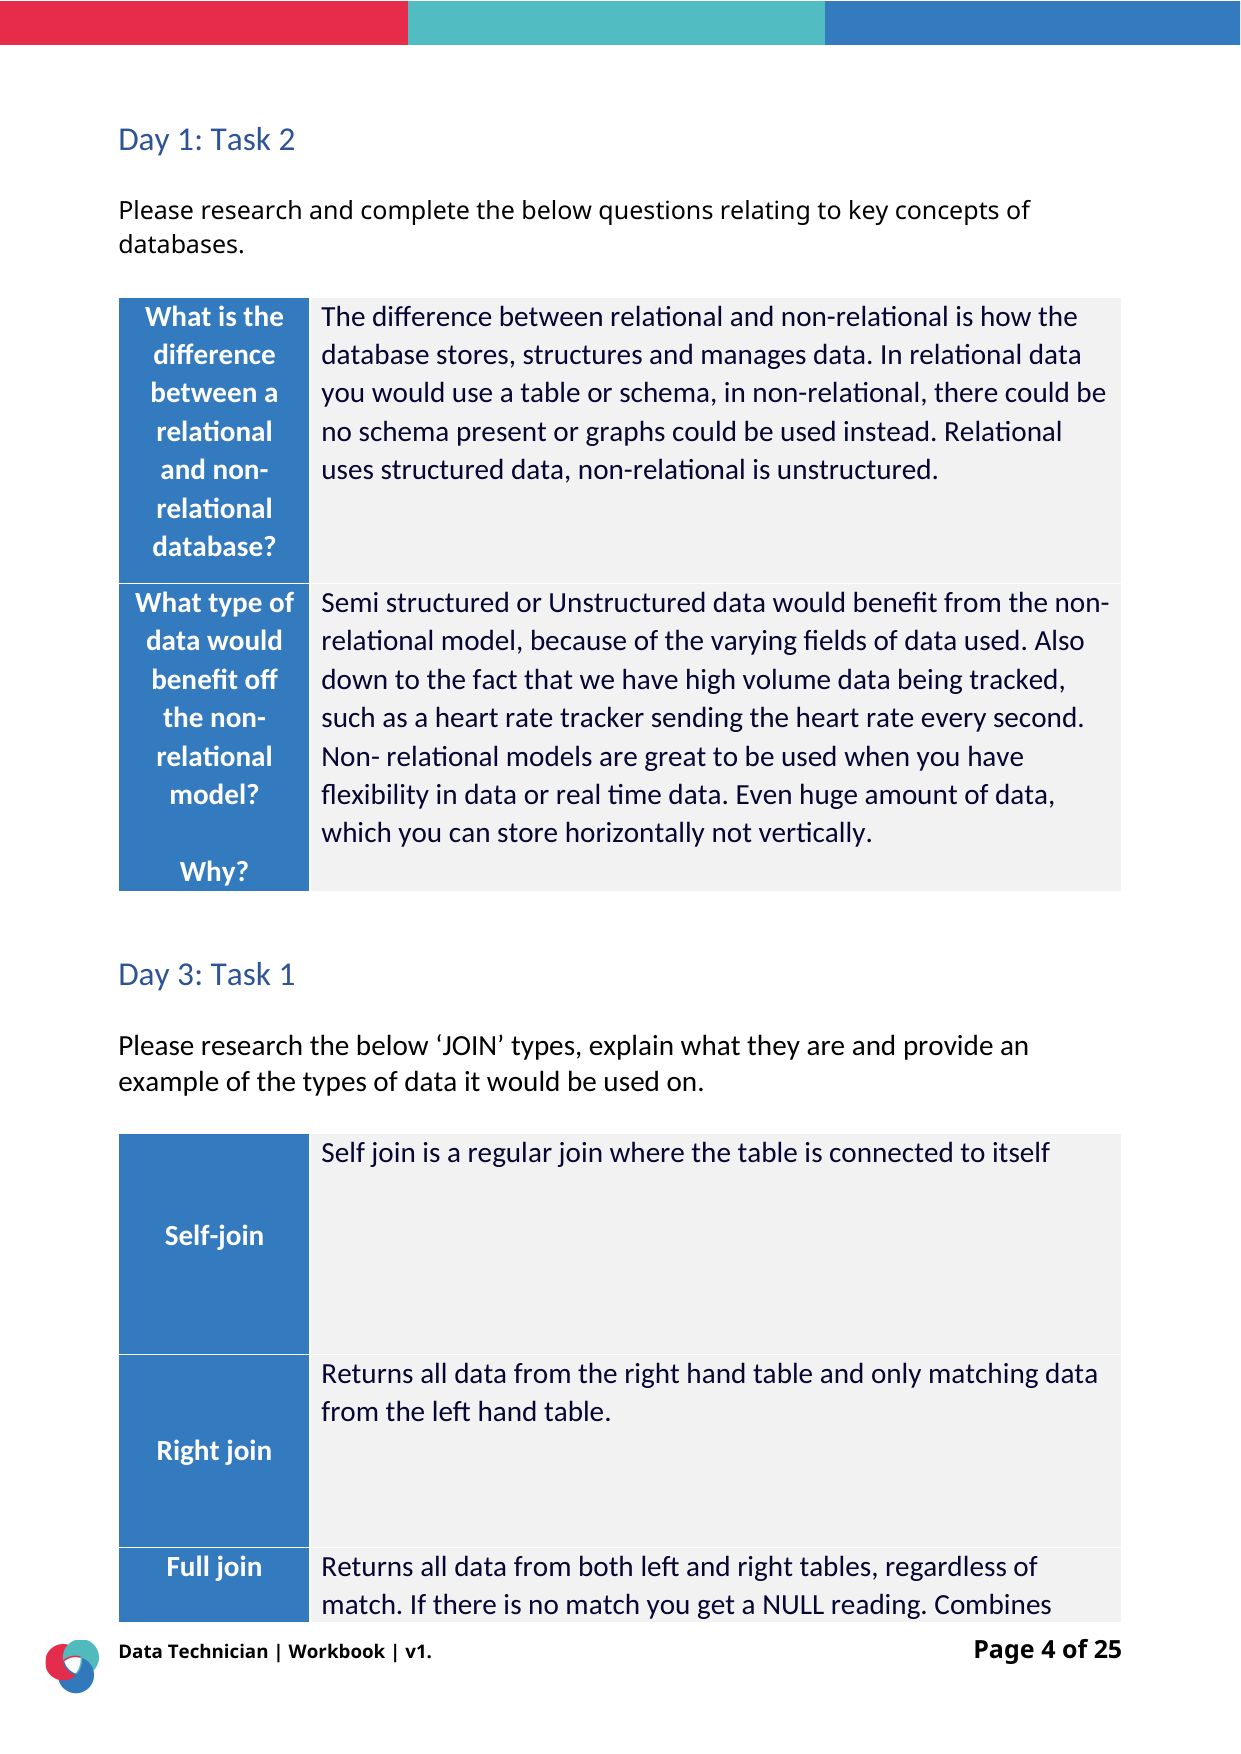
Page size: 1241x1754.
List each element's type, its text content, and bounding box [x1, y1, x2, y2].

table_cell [311, 1548, 1121, 1622]
table_header Self join is a regular join where the table is connected to itself [311, 1134, 1121, 1354]
table_header Self-join [119, 1134, 309, 1354]
picture [45, 1640, 100, 1694]
table_header What is the difference between a relational and non-relational database? [119, 298, 309, 583]
text Please research the below ‘JOIN’ types, explain what they are and provide an example of the types of data it would be used on. [118, 1027, 1122, 1099]
table_cell Semi structured or Unstructured data would benefit from the non-relational model, because of the varying fields of data used. Also down to the fact that we have high volume data being tracked, such as a heart rate tracker sending the heart rate every second. Non- relational models are great to be used when you have flexibility in data or real time data. Even huge amount of data, which you can store horizontally not vertically. [311, 584, 1121, 891]
table_cell Right join [119, 1355, 309, 1547]
table_cell Full join [119, 1548, 309, 1622]
table_cell Returns all data from the right hand table and only matching data from the left hand table. [311, 1355, 1121, 1547]
table_header The difference between relational and non-relational is how the database stores, structures and manages data. In relational data you would use a table or schema, in non-relational, there could be no schema present or graphs could be used instead. Relational uses structured data, non-relational is unstructured. [311, 298, 1121, 583]
table_cell What type of data would benefit off the non-relational model? Why? [119, 584, 309, 891]
text Please research and complete the below questions relating to key concepts of databases. [118, 193, 1122, 261]
subtitle Day 1: Task 2 [118, 118, 1122, 159]
subtitle Day 3: Task 1 [118, 953, 1122, 993]
